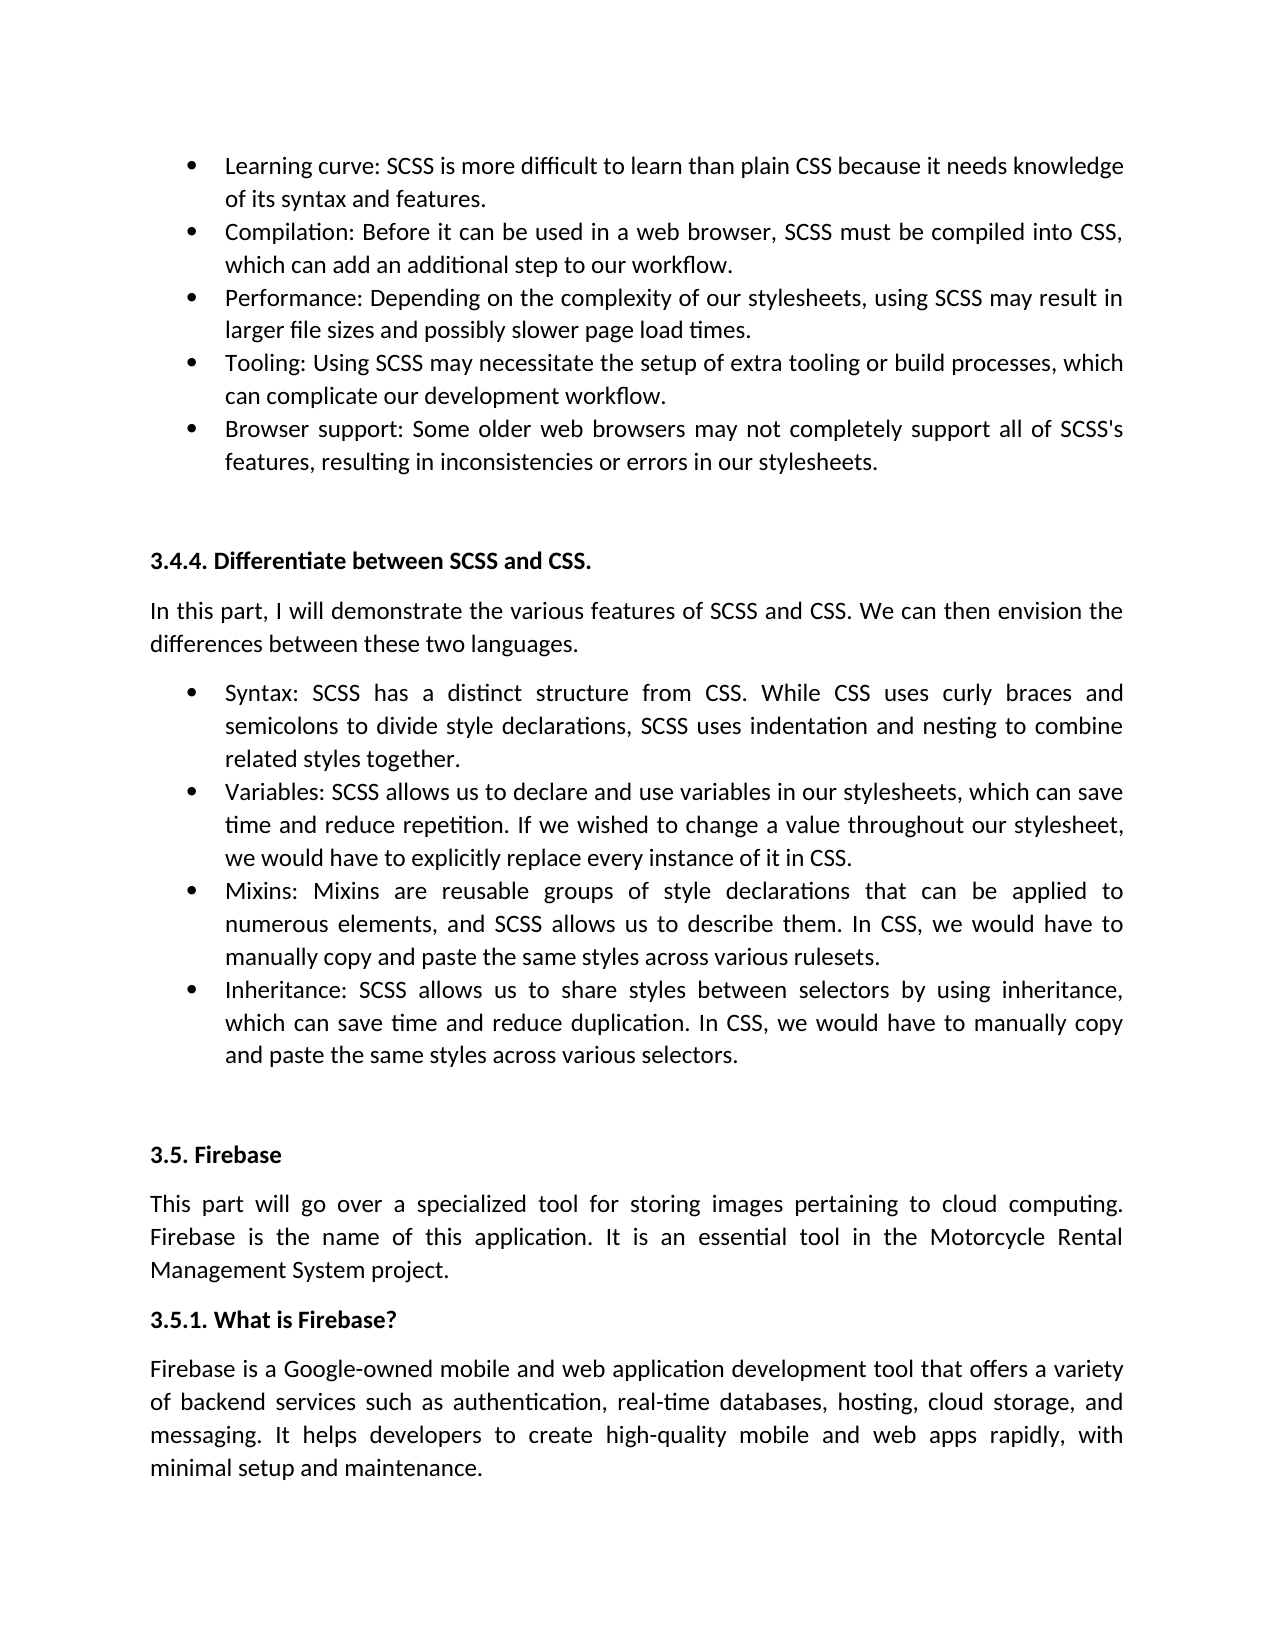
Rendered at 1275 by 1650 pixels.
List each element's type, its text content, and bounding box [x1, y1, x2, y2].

list Mixins: Mixins are reusable groups of style declarations that can be applied to numerous elements, and SCSS allows us to describe them. In CSS, we would have to manually copy and paste the same styles across various rulesets. [187, 875, 1125, 971]
list Variables: SCSS allows us to declare and use variables in our stylesheets, which can save time and reduce repetition. If we wished to change a value throughout our stylesheet, we would have to explicitly replace every instance of it in CSS. [187, 776, 1125, 873]
list Tooling: Using SCSS may necessitate the setup of extra tooling or build processes, which can complicate our development workflow. [187, 347, 1125, 411]
list Browser support: Some older web browsers may not completely support all of SCSS's features, resulting in inconsistencies or errors in our stylesheets. [187, 413, 1125, 477]
text In this part, I will demonstrate the various features of SCSS and CSS. We can then envision the differences between these two languages. [150, 595, 1125, 658]
text 3.5. Firebase [150, 1139, 1125, 1169]
list Learning curve: SCSS is more difficult to learn than plain CSS because it needs knowledge of its syntax and features. [187, 150, 1125, 213]
list Performance: Depending on the complexity of our stylesheets, using SCSS may result in larger file sizes and possibly slower page load times. [187, 282, 1125, 345]
text 3.4.4. Differentiate between SCSS and CSS. [150, 545, 1125, 576]
list Compilation: Before it can be used in a web browser, SCSS must be compiled into CSS, which can add an additional step to our workflow. [187, 216, 1125, 279]
text 3.5.1. What is Firebase? [150, 1304, 1125, 1334]
list Syntax: SCSS has a distinct structure from CSS. While CSS uses curly braces and semicolons to divide style declarations, SCSS uses indentation and nesting to combine related styles together. [187, 677, 1125, 774]
text This part will go over a specialized tool for storing images pertaining to cloud computing. Firebase is the name of this application. It is an essential tool in the Motorcycle Rental Management System project. [150, 1188, 1125, 1285]
list Inheritance: SCSS allows us to share styles between selectors by using inheritance, which can save time and reduce duplication. In CSS, we would have to manually copy and paste the same styles across various selectors. [187, 974, 1125, 1070]
text Firebase is a Google-owned mobile and web application development tool that offers a variety of backend services such as authentication, real-time databases, hosting, cloud storage, and messaging. It helps developers to create high-quality mobile and web apps rapidly, with minimal setup and maintenance. [150, 1353, 1125, 1483]
